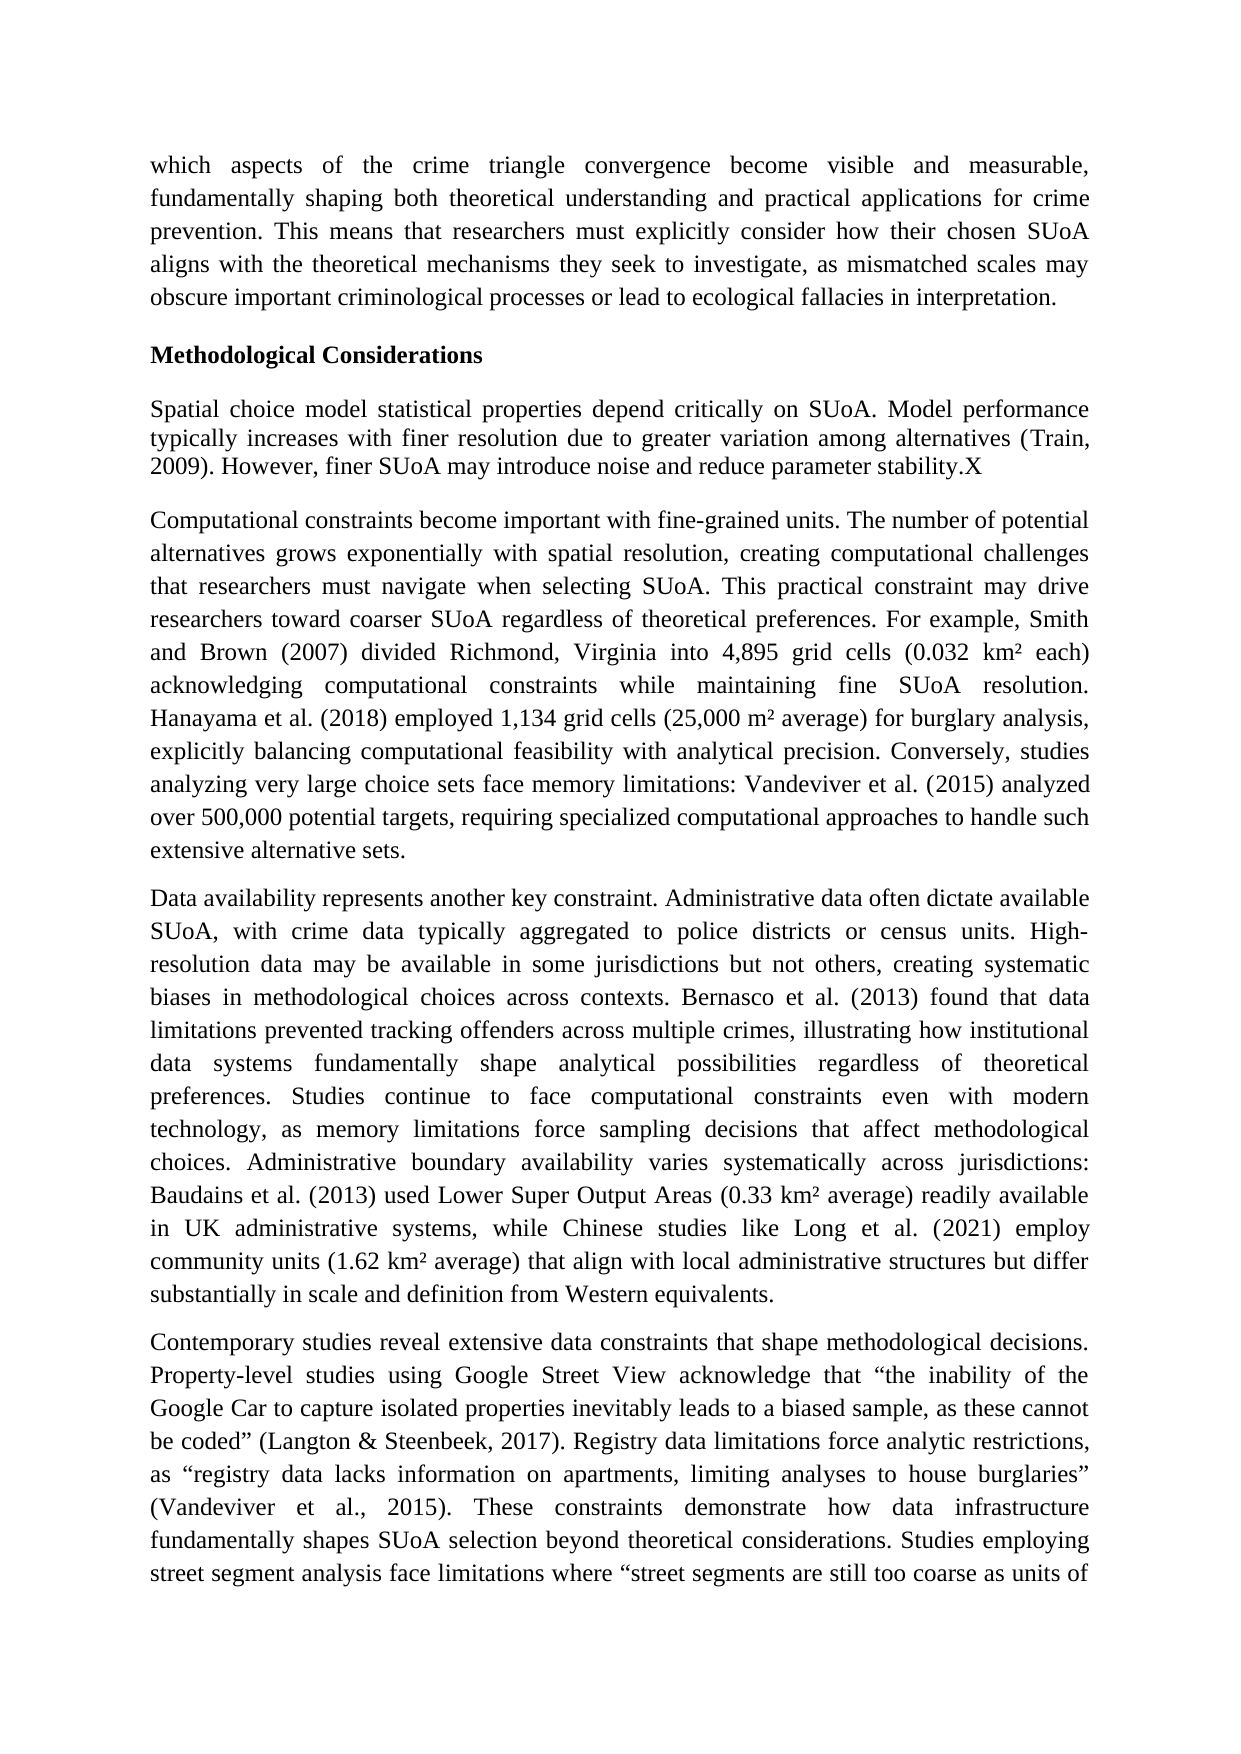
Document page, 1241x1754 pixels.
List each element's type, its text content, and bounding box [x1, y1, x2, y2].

subtitle Methodological Considerations [150, 340, 1090, 369]
text Computational constraints become important with fine-grained units. The number of potential alternatives grows exponentially with spatial resolution, creating computational challenges that researchers must navigate when selecting SUoA. This practical constraint may drive researchers toward coarser SUoA regardless of theoretical preferences. For example, Smith and Brown (2007) divided Richmond, Virginia into 4,895 grid cells (0.032 km² each) acknowledging computational constraints while maintaining fine SUoA resolution. Hanayama et al. (2018) employed 1,134 grid cells (25,000 m² average) for burglary analysis, explicitly balancing computational feasibility with analytical precision. Conversely, studies analyzing very large choice sets face memory limitations: Vandeviver et al. (2015) analyzed over 500,000 potential targets, requiring specialized computational approaches to handle such extensive alternative sets. [150, 505, 1090, 864]
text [150, 150, 1090, 311]
text Data availability represents another key constraint. Administrative data often dictate available SUoA, with crime data typically aggregated to police districts or census units. High-resolution data may be available in some jurisdictions but not others, creating systematic biases in methodological choices across contexts. Bernasco et al. (2013) found that data limitations prevented tracking offenders across multiple crimes, illustrating how institutional data systems fundamentally shape analytical possibilities regardless of theoretical preferences. Studies continue to face computational constraints even with modern technology, as memory limitations force sampling decisions that affect methodological choices. Administrative boundary availability varies systematically across jurisdictions: Baudains et al. (2013) used Lower Super Output Areas (0.33 km² average) readily available in UK administrative systems, while Chinese studies like Long et al. (2021) employ community units (1.62 km² average) that align with local administrative structures but differ substantially in scale and definition from Western equivalents. [150, 883, 1090, 1308]
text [150, 1327, 1090, 1587]
